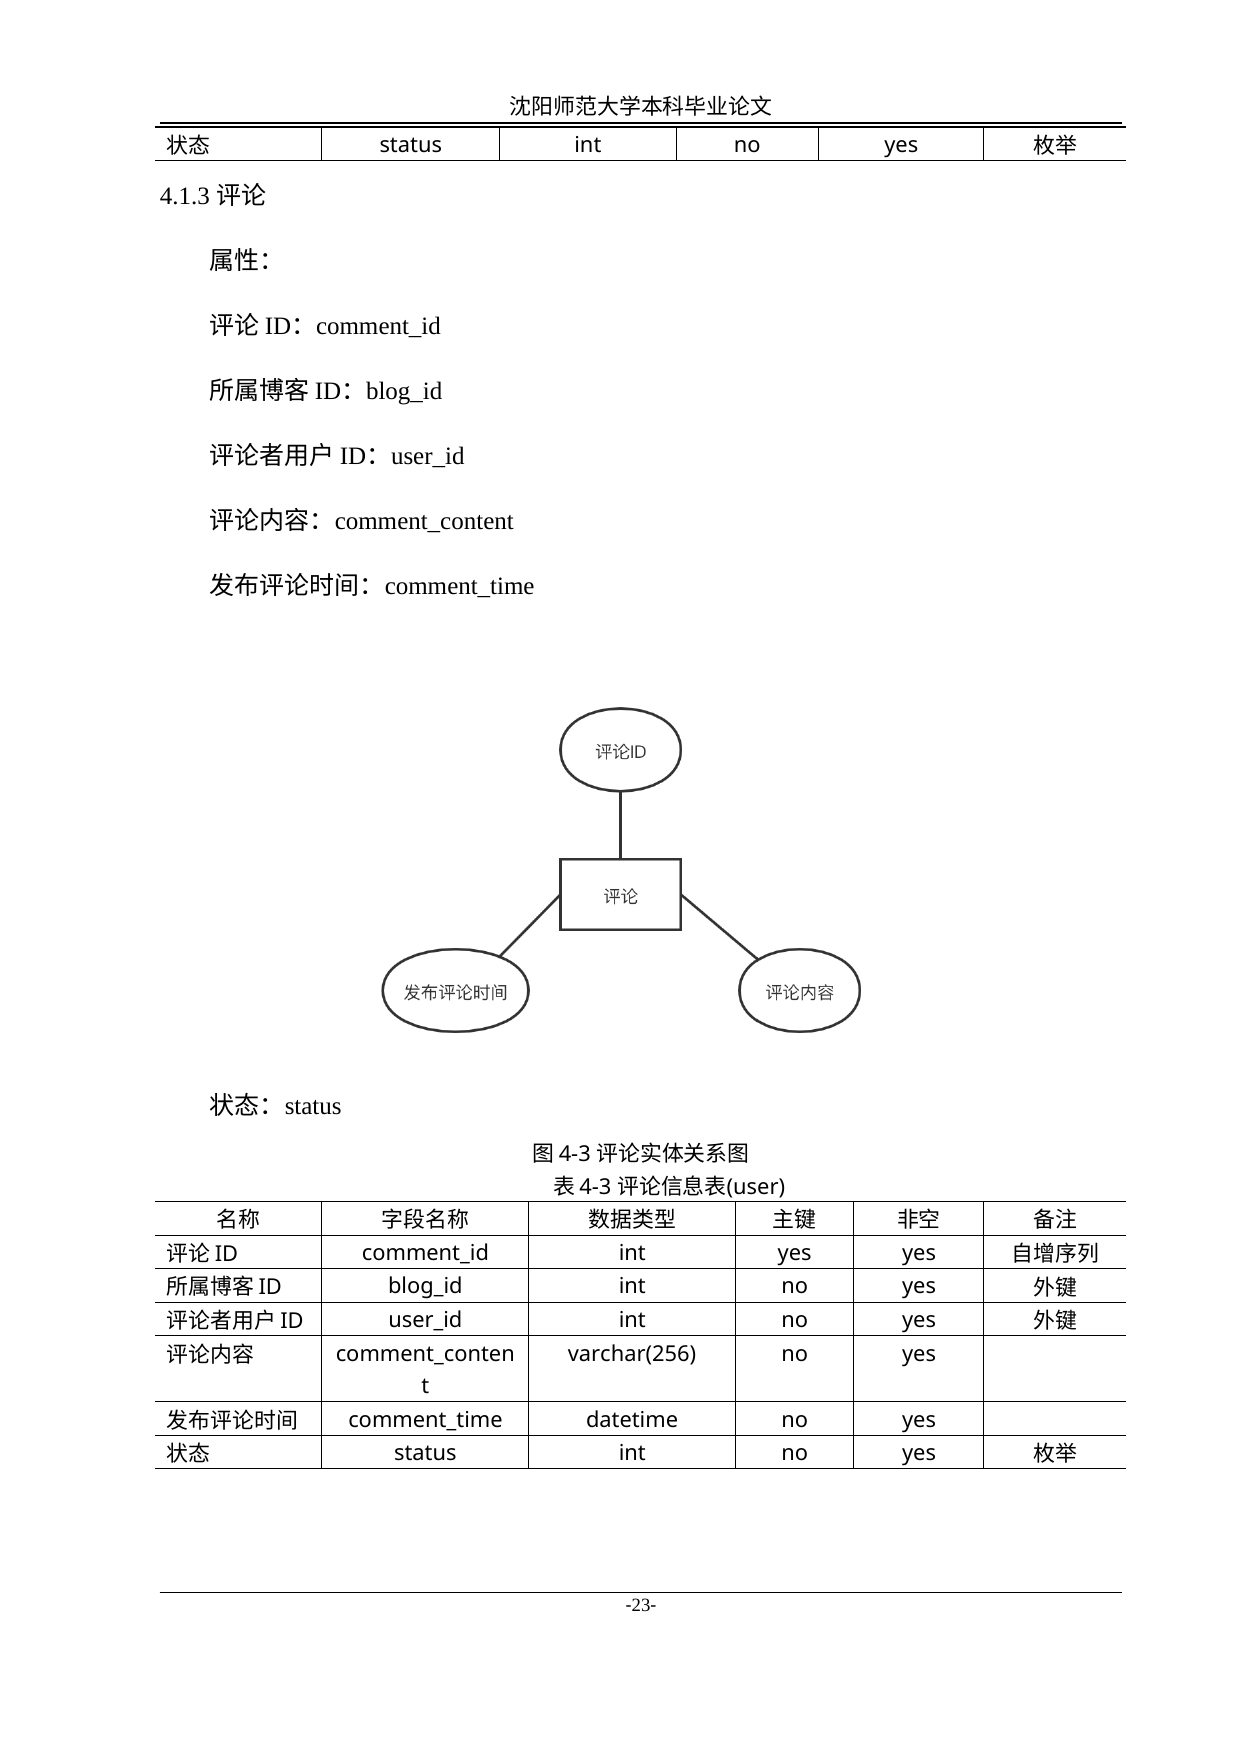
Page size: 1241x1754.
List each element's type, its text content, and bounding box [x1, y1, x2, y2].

table_cell no [736, 1269, 853, 1302]
table_cell user_id [322, 1303, 528, 1335]
table_cell 外键 [984, 1269, 1126, 1302]
table_cell no [736, 1303, 853, 1335]
table_cell yes [854, 1269, 983, 1302]
table_cell no [677, 128, 818, 160]
text 评论者用户ID：user_id [159, 421, 1122, 486]
table_header 非空 [854, 1202, 983, 1234]
text 所属博客ID：blog_id [159, 356, 1122, 421]
table_cell [984, 1336, 1126, 1401]
table_cell no [736, 1436, 853, 1468]
table_cell varchar(256) [529, 1336, 735, 1401]
table_cell 自增序列 [984, 1236, 1126, 1268]
text 评论内容：comment_content [159, 486, 1122, 551]
table_cell status [322, 1436, 528, 1468]
table_header 字段名称 [322, 1202, 528, 1234]
table_cell 外键 [984, 1303, 1126, 1335]
table_cell int [529, 1436, 735, 1468]
text 发布评论时间：comment_time [159, 551, 1122, 616]
table_cell yes [854, 1402, 983, 1435]
table_cell 状态 [155, 1436, 321, 1468]
text 表4-3 评论信息表(user) [159, 1168, 1122, 1201]
table_cell blog_id [322, 1269, 528, 1302]
table_cell yes [736, 1236, 853, 1268]
table_cell no [736, 1336, 853, 1401]
table_cell 评论ID [155, 1236, 321, 1268]
table_cell datetime [529, 1402, 735, 1435]
table_cell int [529, 1236, 735, 1268]
table_cell status [322, 128, 499, 160]
table_cell int [529, 1269, 735, 1302]
table_cell 枚举 [984, 128, 1126, 160]
table_cell yes [854, 1236, 983, 1268]
table_header 主键 [736, 1202, 853, 1234]
table_header 名称 [155, 1202, 321, 1234]
table_cell yes [819, 128, 983, 160]
table_header 备注 [984, 1202, 1126, 1234]
table_cell [984, 1402, 1126, 1435]
subtitle 4.1.3 评论 [159, 161, 1122, 226]
table_cell yes [854, 1436, 983, 1468]
table_cell int [529, 1303, 735, 1335]
text 评论ID：comment_id [159, 291, 1122, 356]
table_cell 状态 [155, 128, 321, 160]
table_cell 评论者用户ID [155, 1303, 321, 1335]
table_cell comment_content [322, 1336, 528, 1401]
table_cell comment_id [322, 1236, 528, 1268]
table_header 数据类型 [529, 1202, 735, 1234]
picture [349, 675, 893, 1065]
table_cell no [736, 1402, 853, 1435]
table_cell 发布评论时间 [155, 1402, 321, 1435]
table_cell yes [854, 1303, 983, 1335]
table_cell int [500, 128, 676, 160]
table_cell 枚举 [984, 1436, 1126, 1468]
table_cell 所属博客ID [155, 1269, 321, 1302]
text 图4-3 评论实体关系图 [159, 1136, 1122, 1168]
table_cell comment_time [322, 1402, 528, 1435]
table_cell yes [854, 1336, 983, 1401]
text 属性： [159, 226, 1122, 291]
table_cell 评论内容 [155, 1336, 321, 1401]
